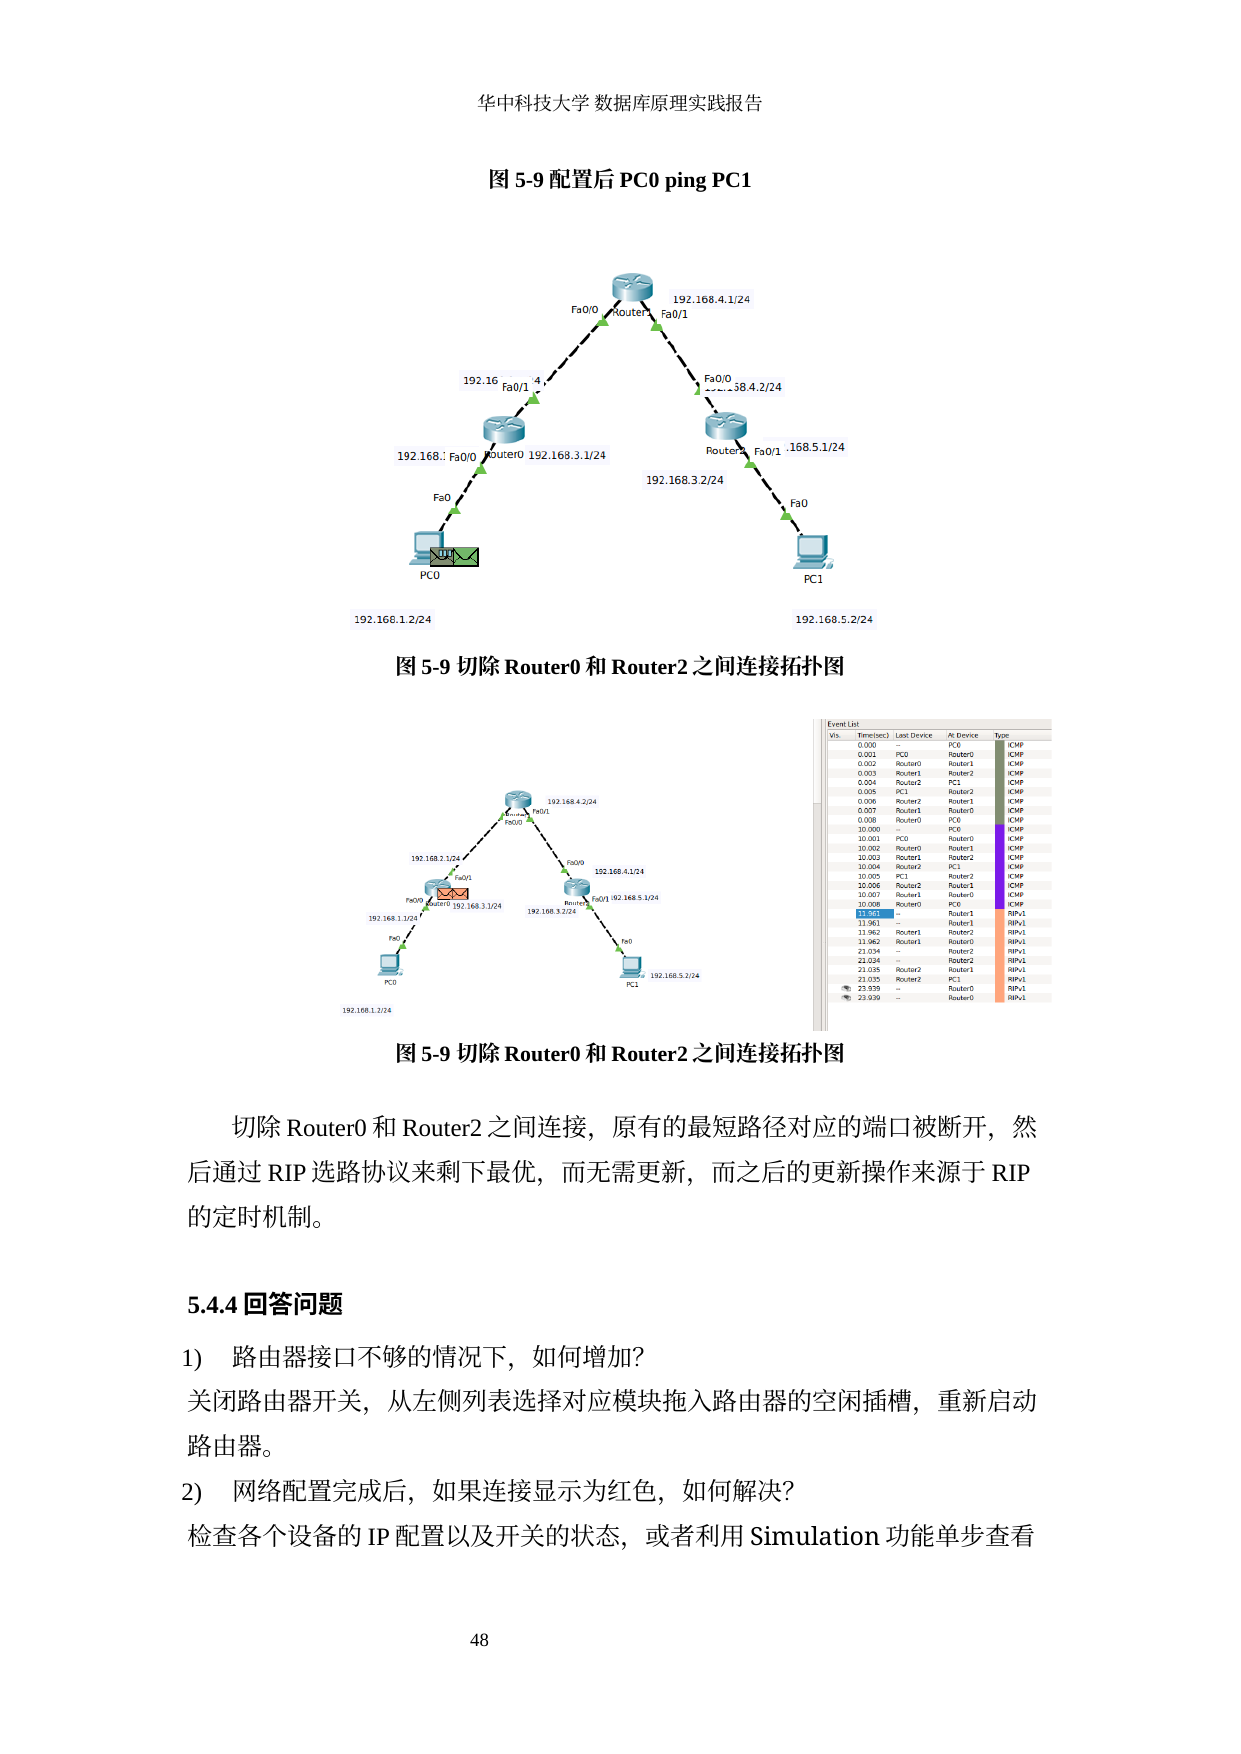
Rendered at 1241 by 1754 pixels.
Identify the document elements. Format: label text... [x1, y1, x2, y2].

text 图5-9 配置后PC0 ping PC1 [187, 162, 1053, 193]
picture [321, 237, 919, 643]
picture [188, 719, 1052, 1031]
list 网络配置完成后，如果连接显示为红色，如何解决？ [144, 1472, 1053, 1508]
text 关闭路由器开关，从左侧列表选择对应模块拖入路由器的空闲插槽，重新启动路由器。 [187, 1382, 1053, 1463]
text 图5-9 切除Router0和Router2之间连接拓扑图 [187, 1037, 1053, 1068]
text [187, 1517, 1053, 1553]
subtitle 5.4.4 回答问题 [187, 1284, 1053, 1321]
text 切除Router0和Router2之间连接，原有的最短路径对应的端口被断开，然后通过RIP选路协议来剩下最优，而无需更新，而之后的更新操作来源于RIP的定时机制。 [187, 1107, 1053, 1233]
list 路由器接口不够的情况下，如何增加？ [144, 1337, 1053, 1373]
text 图5-9 切除Router0和Router2之间连接拓扑图 [187, 649, 1053, 681]
